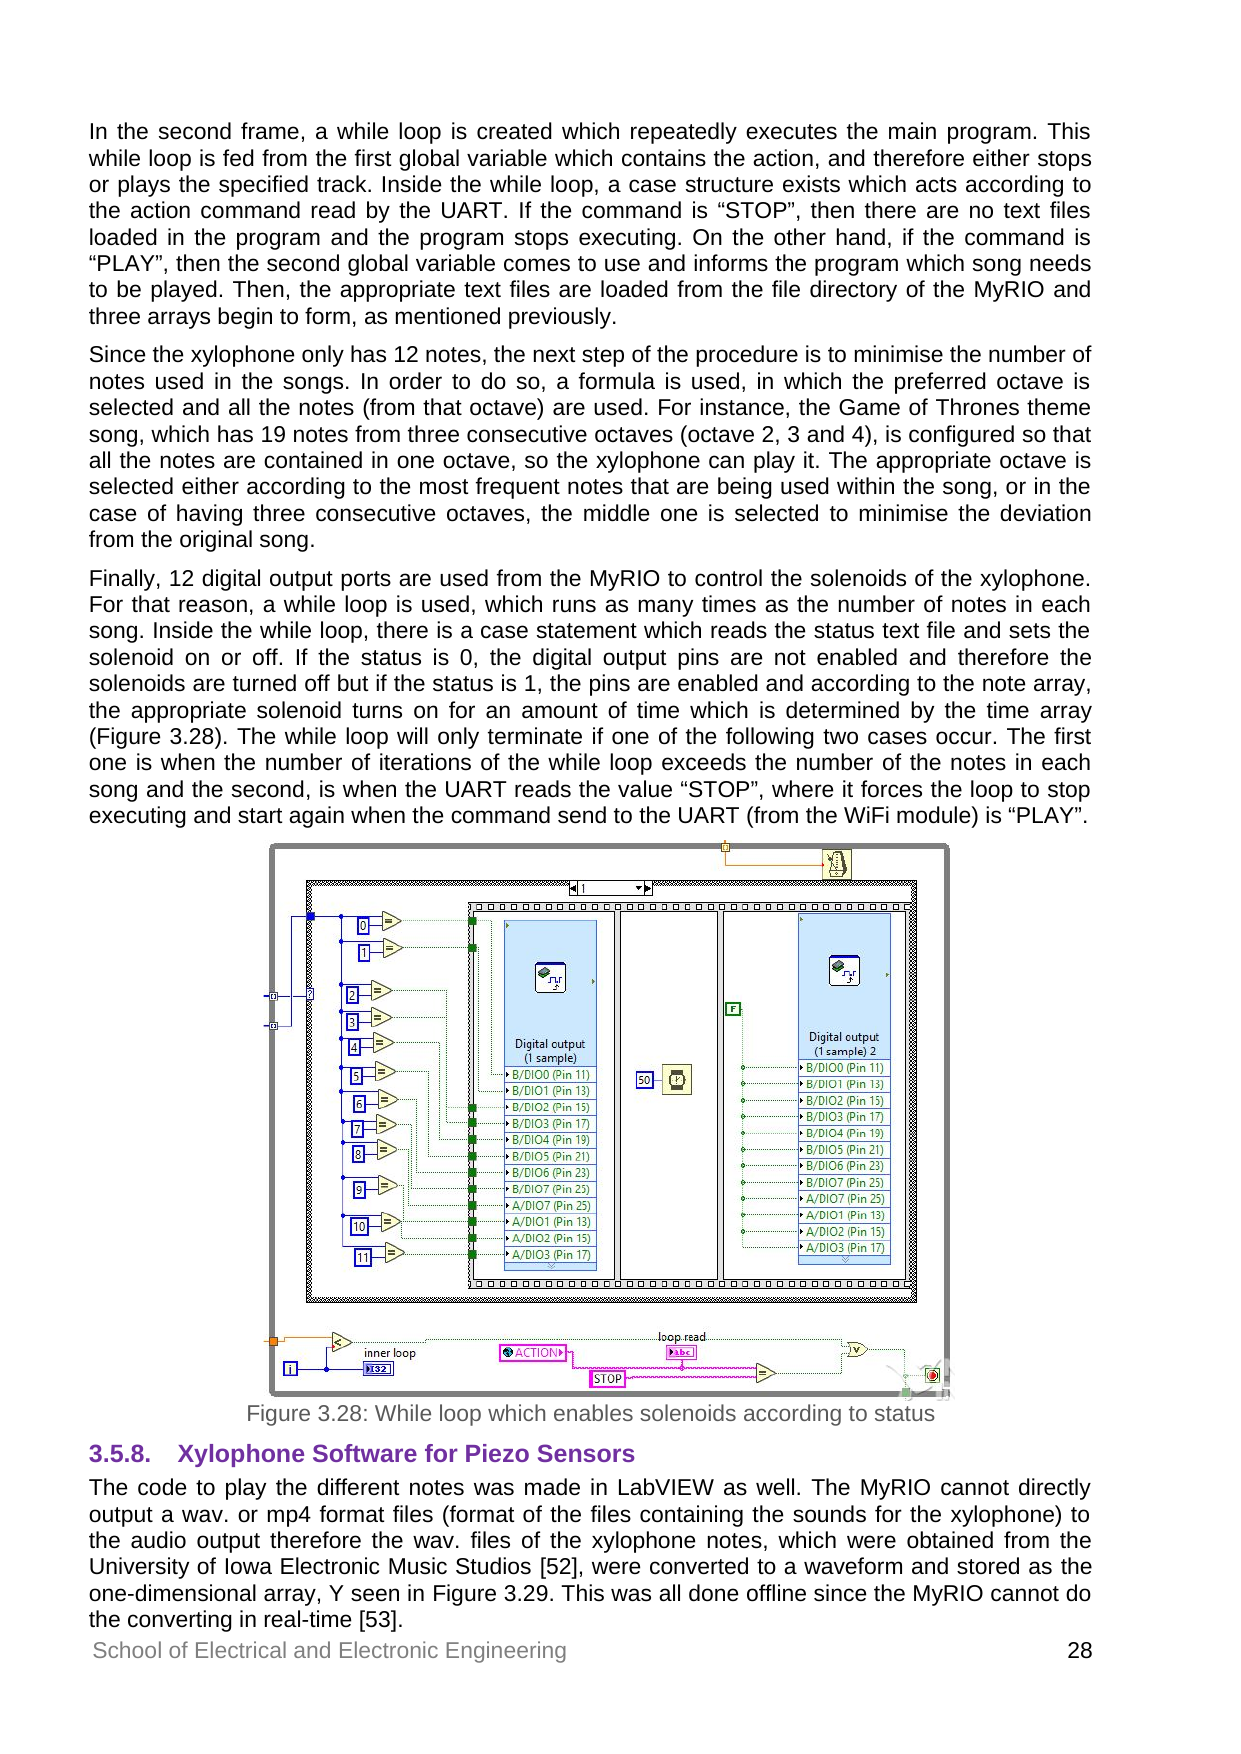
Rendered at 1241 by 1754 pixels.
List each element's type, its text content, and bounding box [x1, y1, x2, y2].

text In the second frame, a while loop is created which repeatedly executes the main program. This while loop is fed from the first global variable which contains the action, and therefore either stops or plays the specified track. Inside the while loop, a case structure exists which acts according to the action command read by the UART. If the command is “STOP”, then there are no text files loaded in the program and the program stops executing. On the other hand, if the command is “PLAY”, then the second global variable comes to use and informs the program which song needs to be played. Then, the appropriate text files are loaded from the file directory of the MyRIO and three arrays begin to form, as mentioned previously. [89, 118, 1092, 329]
picture [263, 840, 955, 1401]
text Since the xylophone only has 12 notes, the next step of the procedure is to minimise the number of notes used in the songs. In order to do so, a formula is used, in which the preferred octave is selected and all the notes (from that octave) are used. For instance, the Game of Thrones theme song, which has 19 notes from three consecutive octaves (octave 2, 3 and 4), is configured so that all the notes are contained in one octave, so the xylophone can play it. The appropriate octave is selected either according to the most frequent notes that are being used within the song, or in the case of having three consecutive octaves, the middle one is selected to minimise the deviation from the original song. [89, 341, 1092, 552]
text The code to play the different notes was made in LabVIEW as well. The MyRIO cannot directly output a wav. or mp4 format files (format of the files containing the sounds for the xylophone) to the audio output therefore the wav. files of the xylophone notes, which were obtained from the University of Iowa Electronic Music Studios , were converted to a waveform and stored as the one-dimensional array, Y seen in Figure 3.19. This was all done offline since the MyRIO cannot do the converting in real-time . [89, 1474, 1092, 1632]
subtitle Xylophone Software for Piezo Sensors [89, 1439, 1092, 1468]
